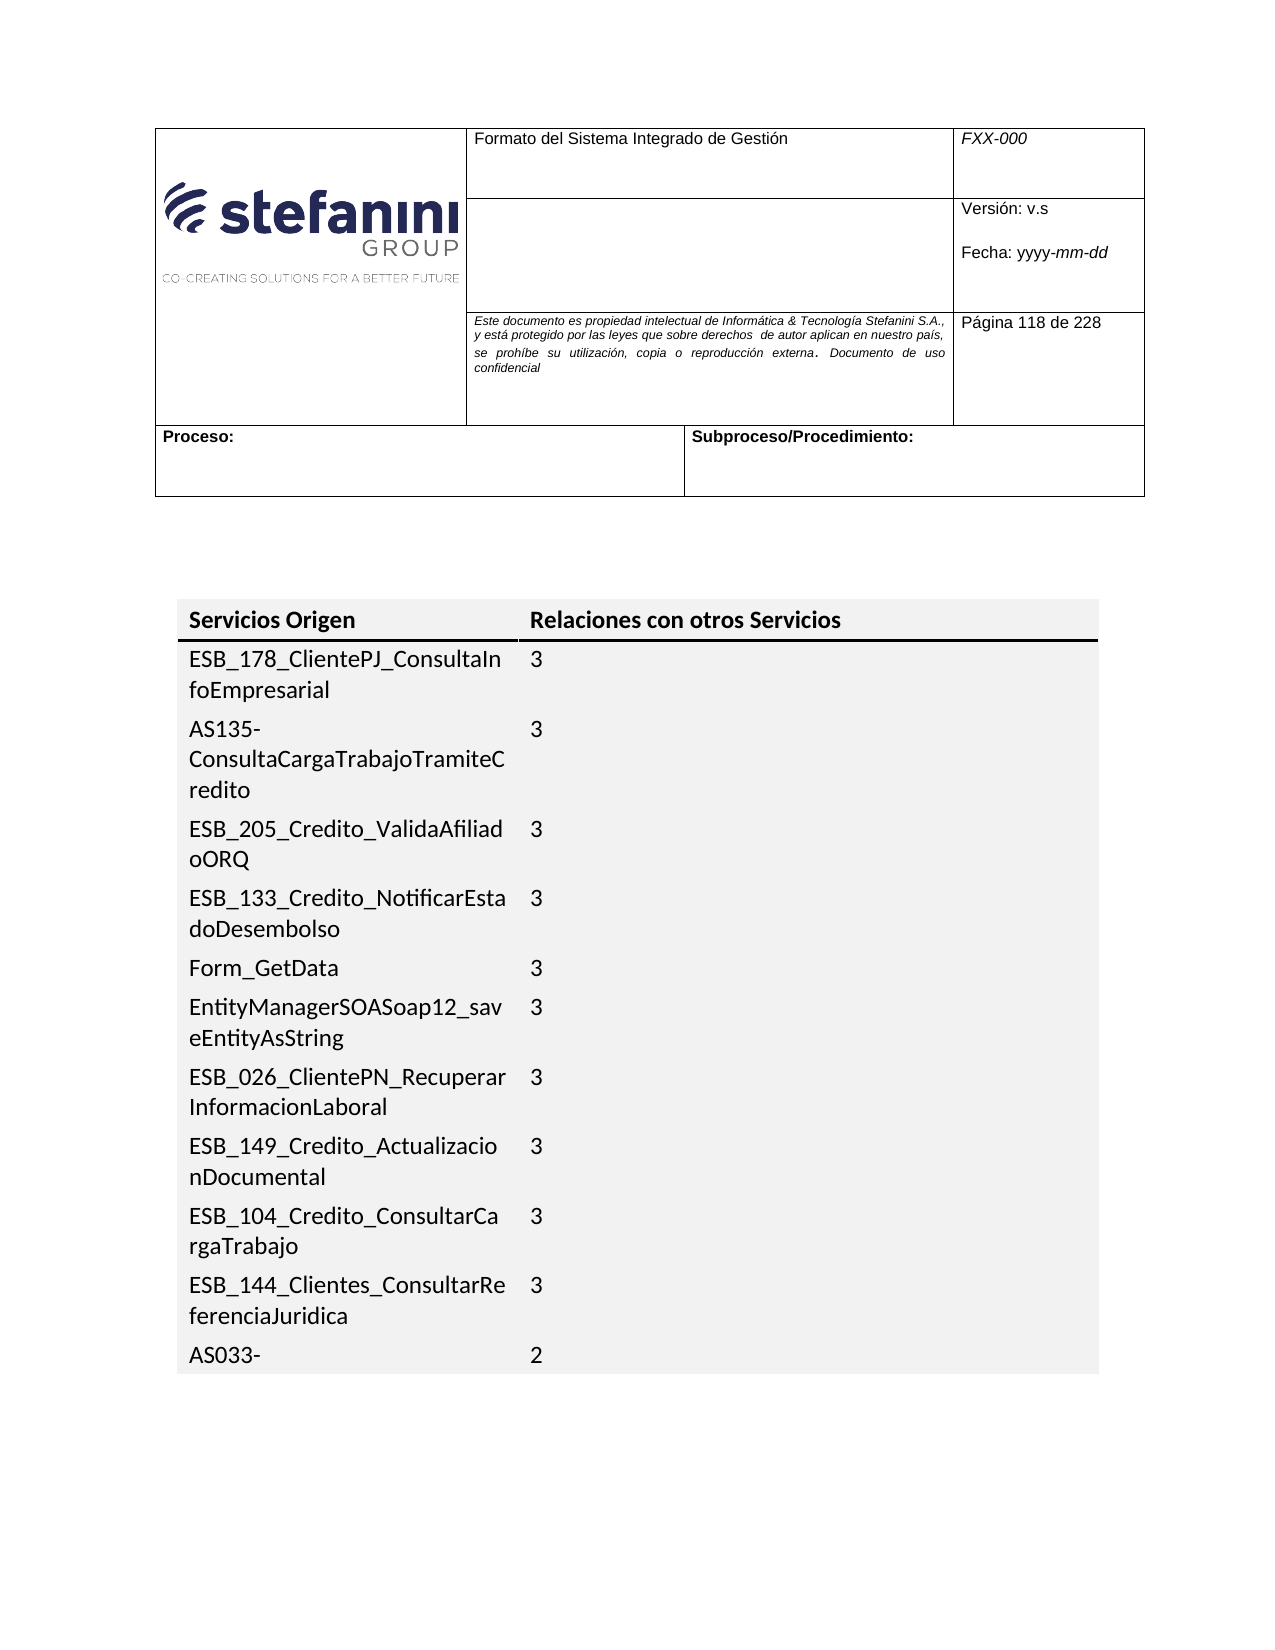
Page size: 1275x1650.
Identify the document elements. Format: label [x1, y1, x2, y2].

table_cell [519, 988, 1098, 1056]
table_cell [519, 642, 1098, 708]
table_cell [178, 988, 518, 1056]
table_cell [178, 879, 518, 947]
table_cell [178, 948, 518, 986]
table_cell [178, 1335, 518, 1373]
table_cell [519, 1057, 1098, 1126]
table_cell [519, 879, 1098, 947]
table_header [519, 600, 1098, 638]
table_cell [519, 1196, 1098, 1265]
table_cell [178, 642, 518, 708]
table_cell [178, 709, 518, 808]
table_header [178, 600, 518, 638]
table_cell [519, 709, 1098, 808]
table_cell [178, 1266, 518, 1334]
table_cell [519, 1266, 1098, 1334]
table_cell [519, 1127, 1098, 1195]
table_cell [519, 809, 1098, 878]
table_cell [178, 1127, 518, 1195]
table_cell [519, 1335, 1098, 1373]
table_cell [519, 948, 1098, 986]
picture [162, 182, 460, 286]
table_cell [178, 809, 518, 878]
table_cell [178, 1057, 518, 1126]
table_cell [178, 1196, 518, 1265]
